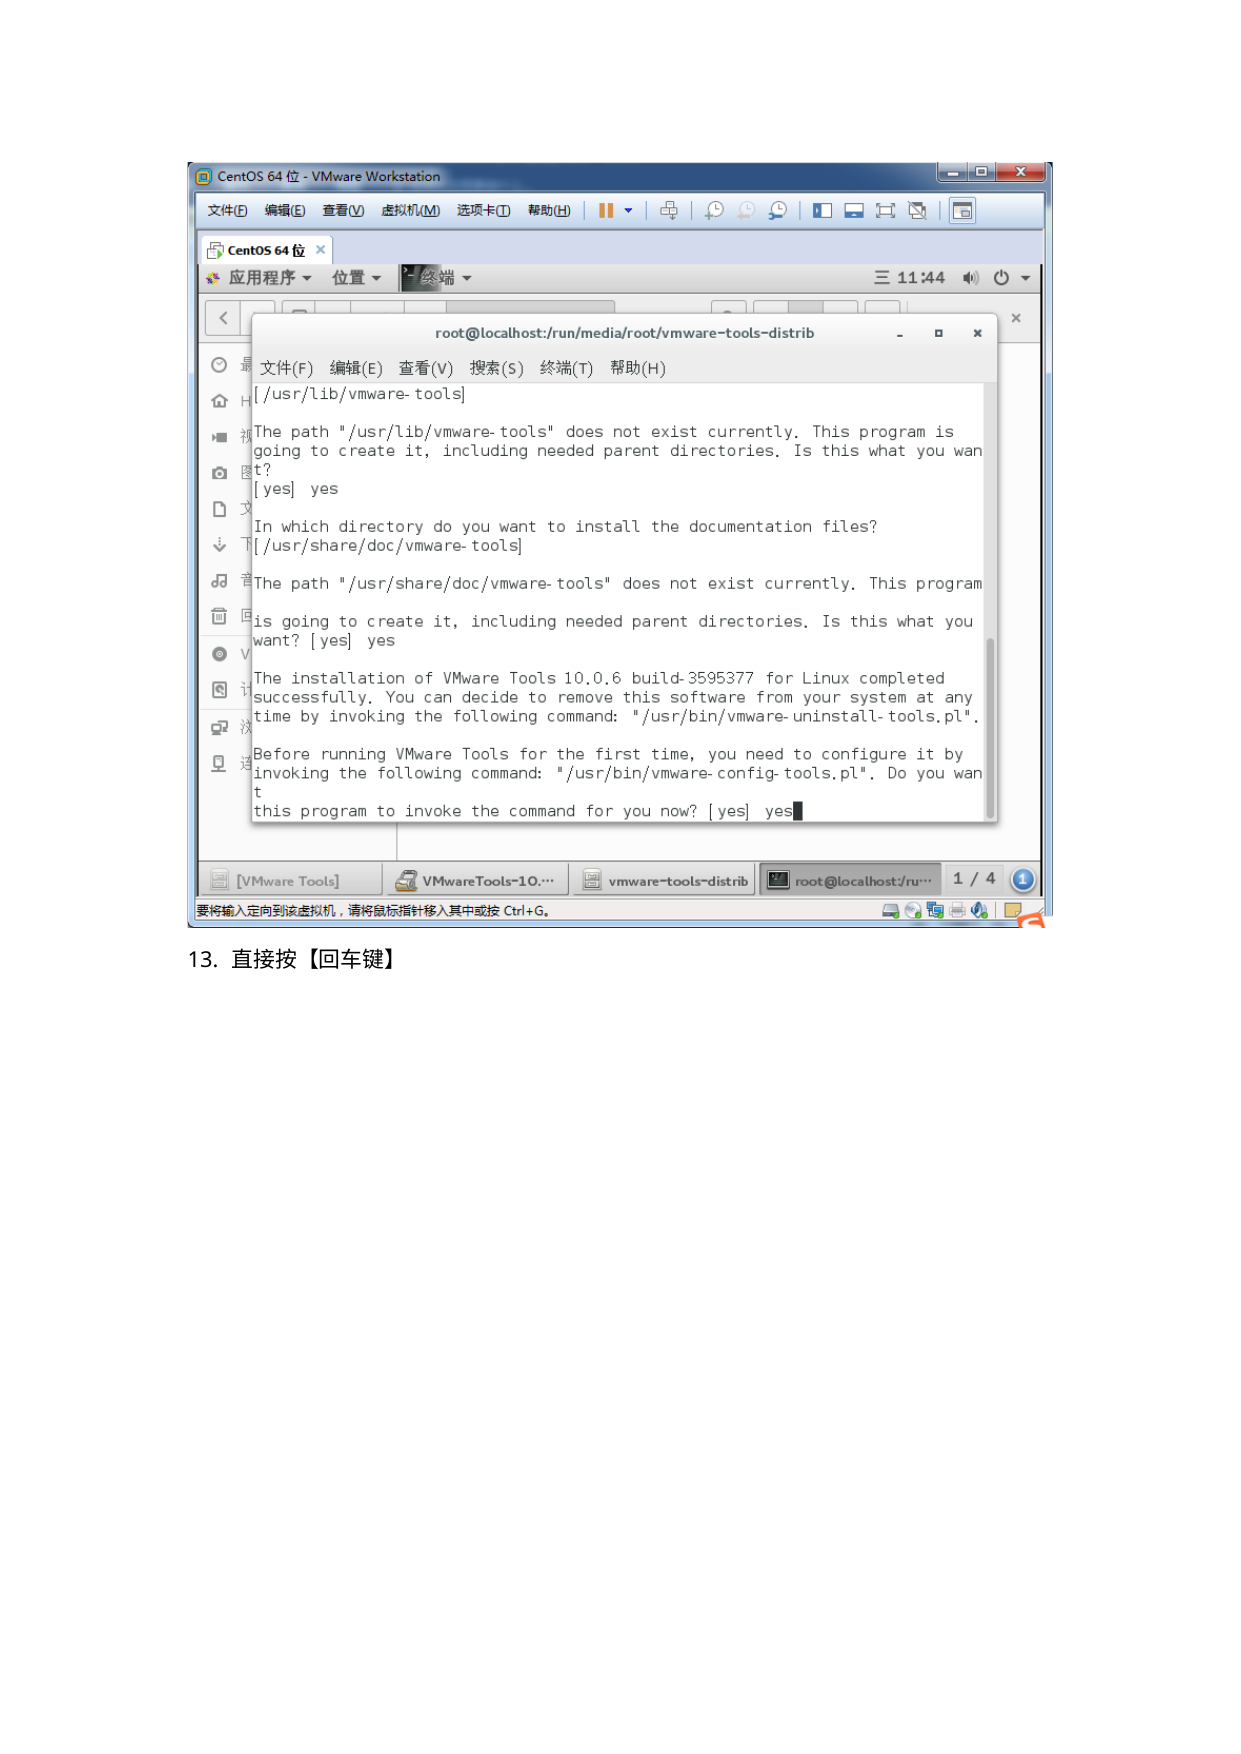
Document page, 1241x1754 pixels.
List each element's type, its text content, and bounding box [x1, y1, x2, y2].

list 直接按【回车键】 [187, 942, 1053, 974]
picture [187, 162, 1053, 928]
